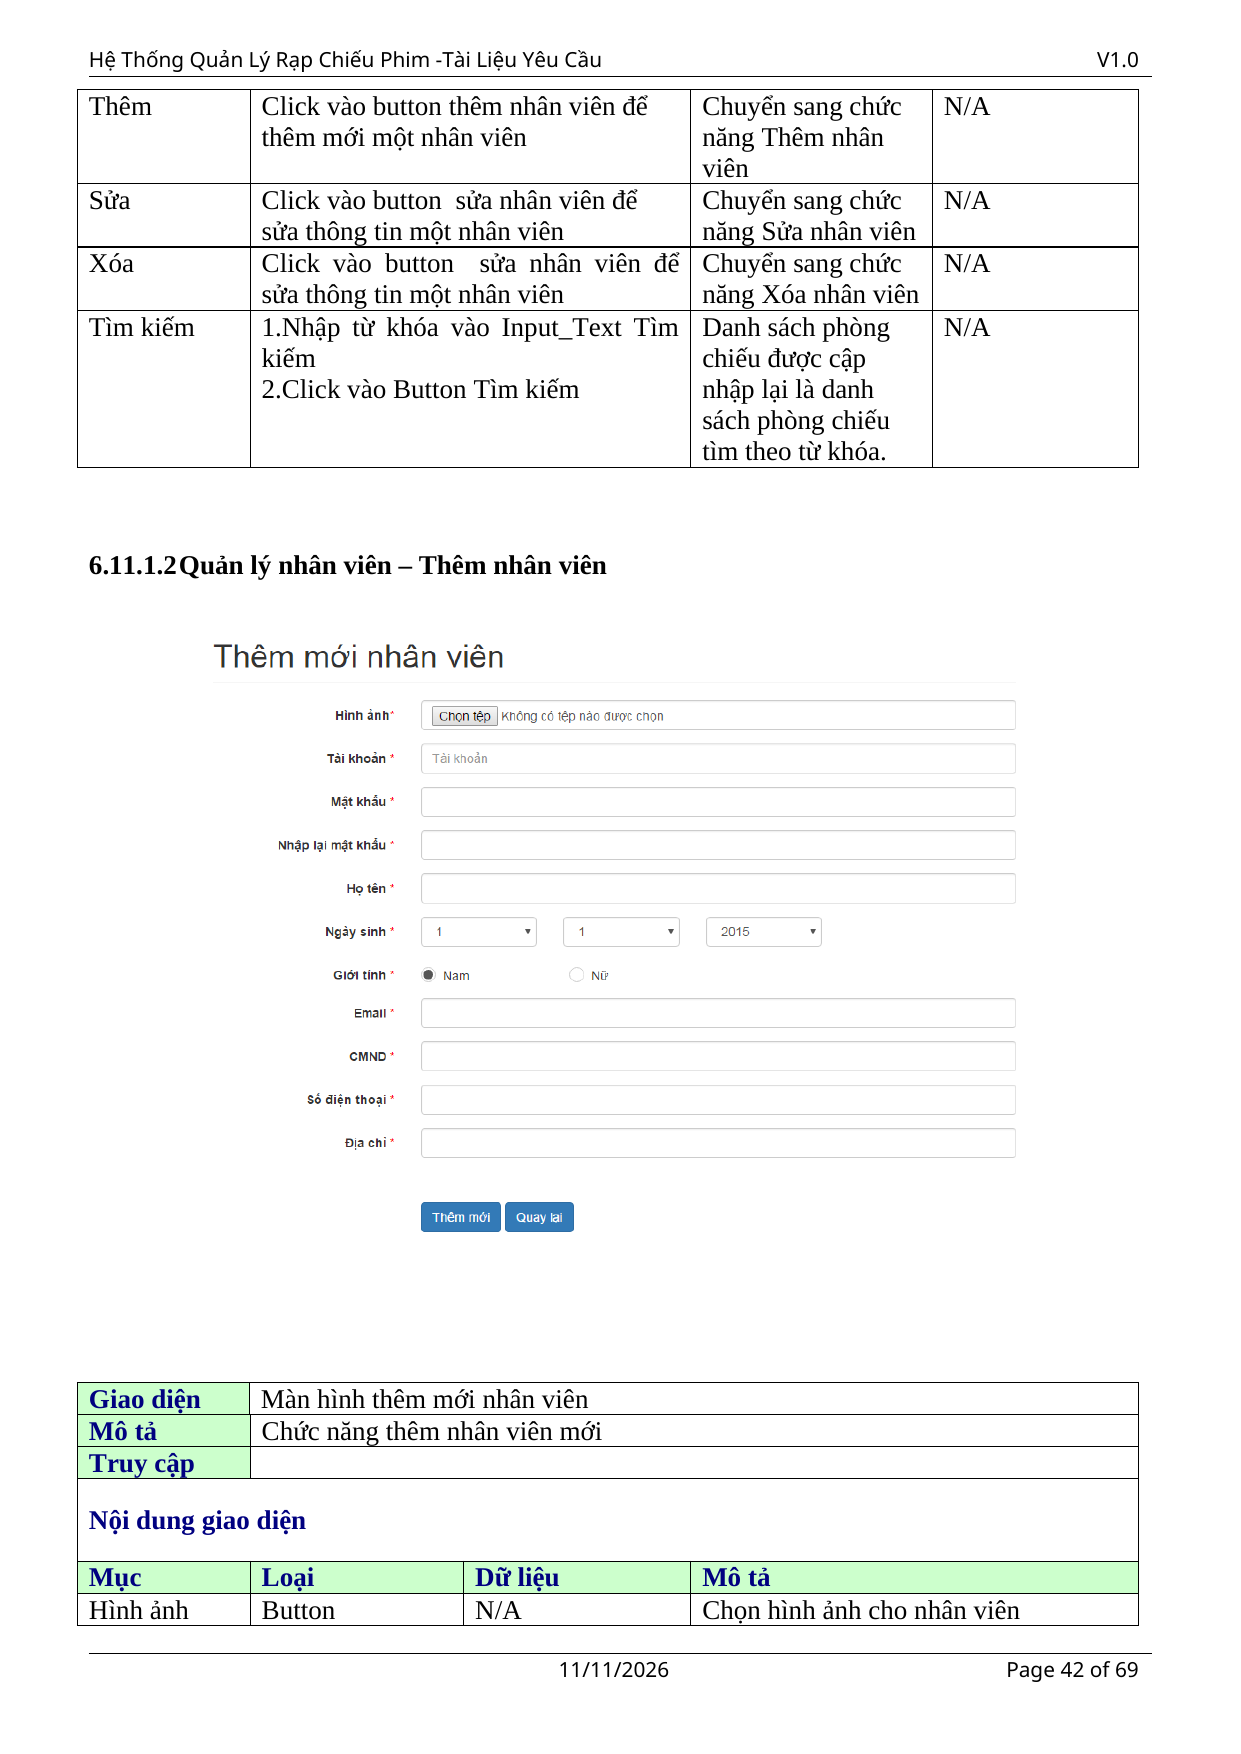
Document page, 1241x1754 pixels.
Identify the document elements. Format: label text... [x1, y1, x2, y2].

table_cell Mô tả [691, 1562, 1138, 1593]
table_header Màn hình thêm mới nhân viên [250, 1383, 1138, 1414]
table_cell Truy cập [78, 1447, 250, 1478]
table_cell N/A [933, 90, 1138, 183]
table_cell N/A [933, 248, 1138, 310]
table_cell Click vào button sửa nhân viên để sửa thông tin một nhân viên [251, 184, 690, 246]
table_cell N/A [933, 311, 1138, 467]
table_cell Thêm [78, 90, 250, 183]
table_cell Chuyển sang chức năng Xóa nhân viên [691, 248, 932, 310]
table_cell Sửa [78, 184, 250, 246]
table_cell Mô tả [78, 1415, 250, 1446]
table_cell Loại [251, 1562, 463, 1593]
table_cell Click vào button sửa nhân viên để sửa thông tin một nhân viên [251, 248, 690, 310]
table_cell 1.Nhập từ khóa vào Input_Text Tìm kiếm 2.Click vào Button Tìm kiếm [251, 311, 690, 467]
table_cell Dữ liệu [464, 1562, 690, 1593]
table_header Giao diện [78, 1383, 249, 1414]
table_cell Nội dung giao diện [78, 1479, 1138, 1561]
table_cell N/A [464, 1594, 690, 1625]
table_cell Mục [78, 1562, 250, 1593]
picture [171, 605, 1069, 1245]
table_cell Button [251, 1594, 463, 1625]
table_cell Chuyển sang chức năng Sửa nhân viên [691, 184, 932, 246]
table_cell [251, 1447, 1138, 1478]
table_cell Chọn hình ảnh cho nhân viên [691, 1594, 1138, 1625]
table_cell Tìm kiếm [78, 311, 250, 467]
table_cell Xóa [78, 248, 250, 310]
table_cell Click vào button thêm nhân viên để thêm mới một nhân viên [251, 90, 690, 183]
subtitle Quản lý nhân viên – Thêm nhân viên [89, 549, 1152, 580]
table_cell N/A [933, 184, 1138, 246]
table_cell Hình ảnh [78, 1594, 250, 1625]
table_cell Chuyển sang chức năng Thêm nhân viên [691, 90, 932, 183]
table_cell Danh sách phòng chiếu được cập nhập lại là danh sách phòng chiếu tìm theo từ khóa. [691, 311, 932, 467]
table_cell Chức năng thêm nhân viên mới [251, 1415, 1138, 1446]
